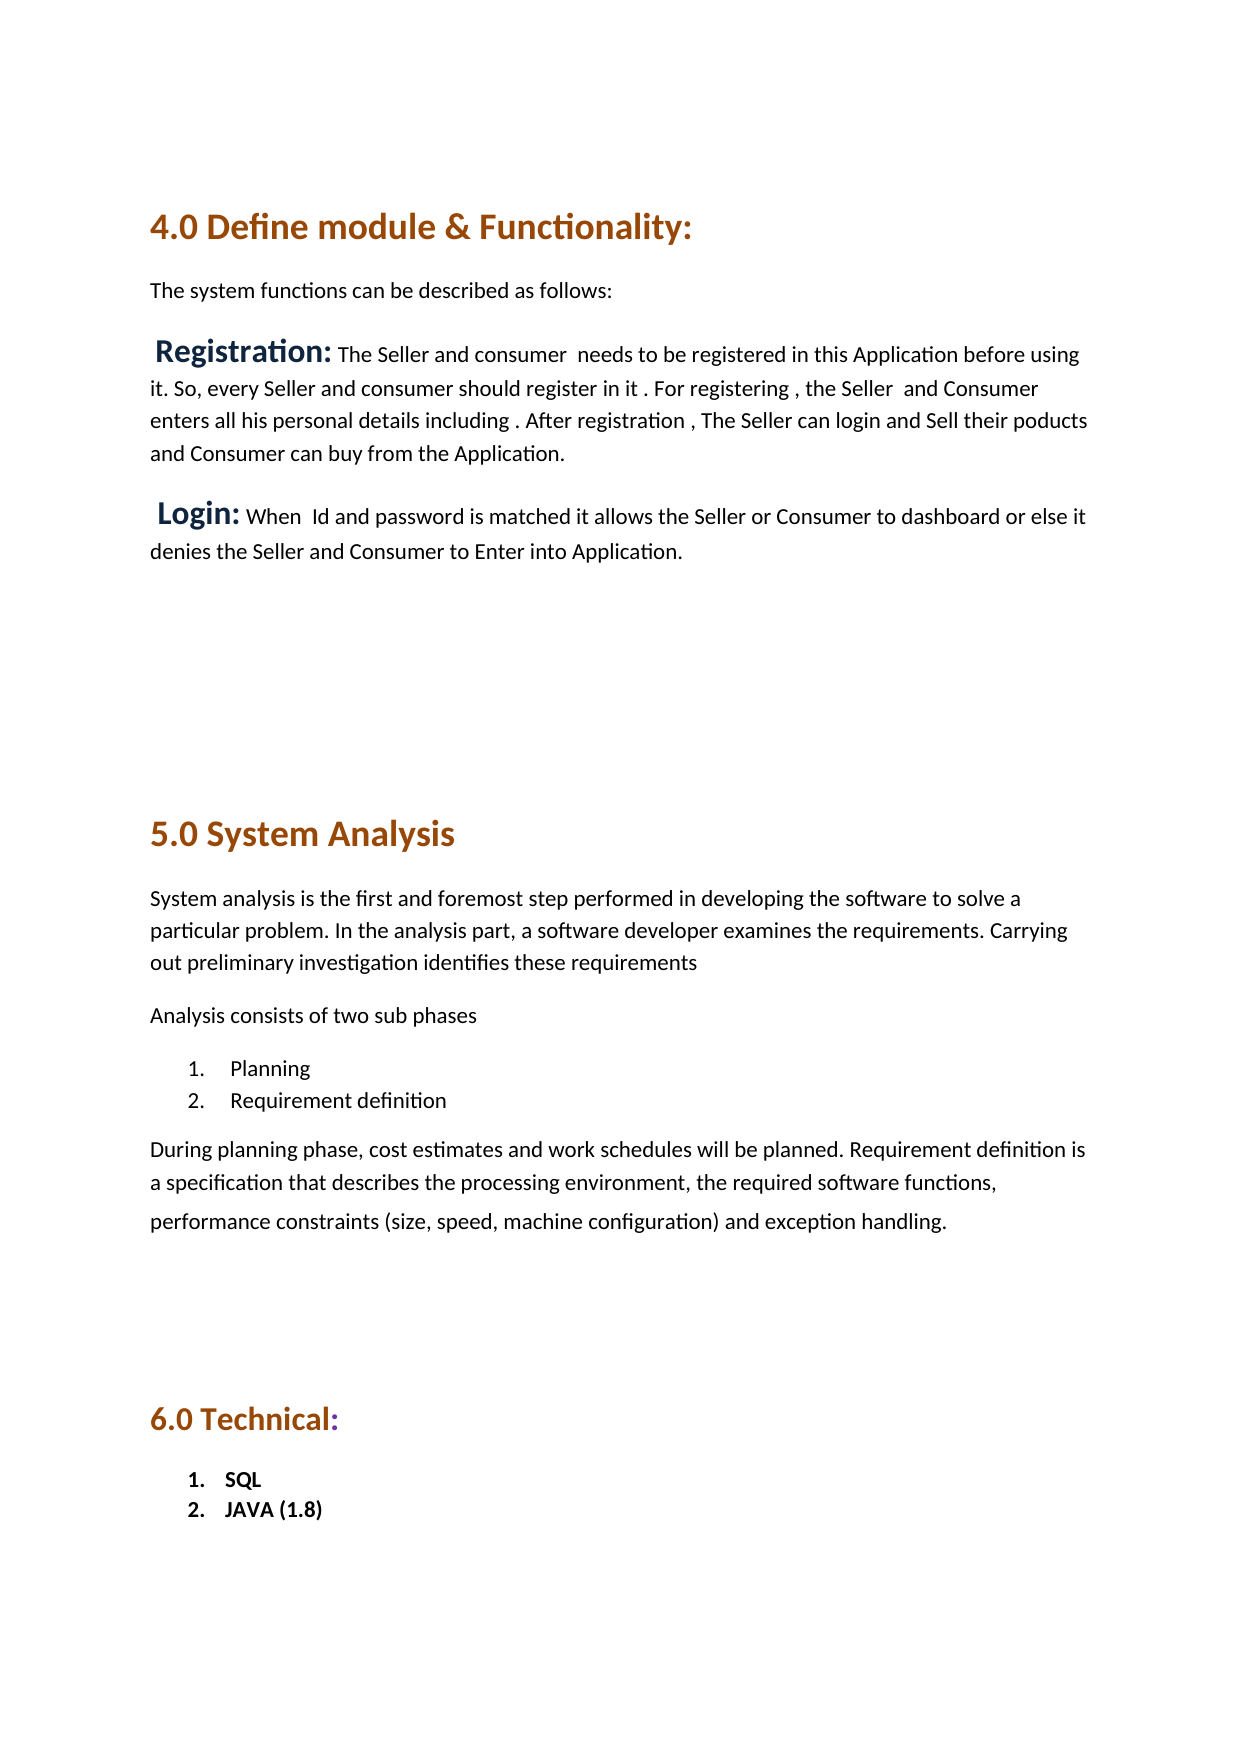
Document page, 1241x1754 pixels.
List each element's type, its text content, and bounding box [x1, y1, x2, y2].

text 5.0 System Analysis [150, 810, 1090, 856]
text Login: When Id and password is matched it allows the Seller or Consumer to dashboard or else it denies the Seller and Consumer to Enter into Application. [150, 492, 1090, 565]
text The system functions can be described as follows: [150, 277, 1090, 304]
text Analysis consists of two sub phases [150, 1001, 1090, 1029]
text System analysis is the first and foremost step performed in developing the software to solve a particular problem. In the analysis part, a software developer examines the requirements. Carrying out preliminary investigation identifies these requirements [150, 884, 1090, 976]
text During planning phase, cost estimates and work schedules will be planned. Requirement definition is a specification that describes the processing environment, the required software functions, performance constraints (size, speed, machine configuration) and exception handling. [150, 1135, 1090, 1237]
list Requirement definition [187, 1087, 1090, 1114]
text 4.0 Define module & Functionality: [150, 203, 1090, 249]
list SQL [187, 1466, 1090, 1493]
text 6.0 Technical: [150, 1398, 1090, 1439]
list JAVA (1.8) [187, 1495, 1090, 1523]
list Planning [187, 1054, 1090, 1082]
text Registration: The Seller and consumer needs to be registered in this Application before using it. So, every Seller and consumer should register in it . For registering , the Seller and Consumer enters all his personal details including . After registration , The Seller can login and Sell their poducts and Consumer can buy from the Application. [150, 329, 1090, 467]
